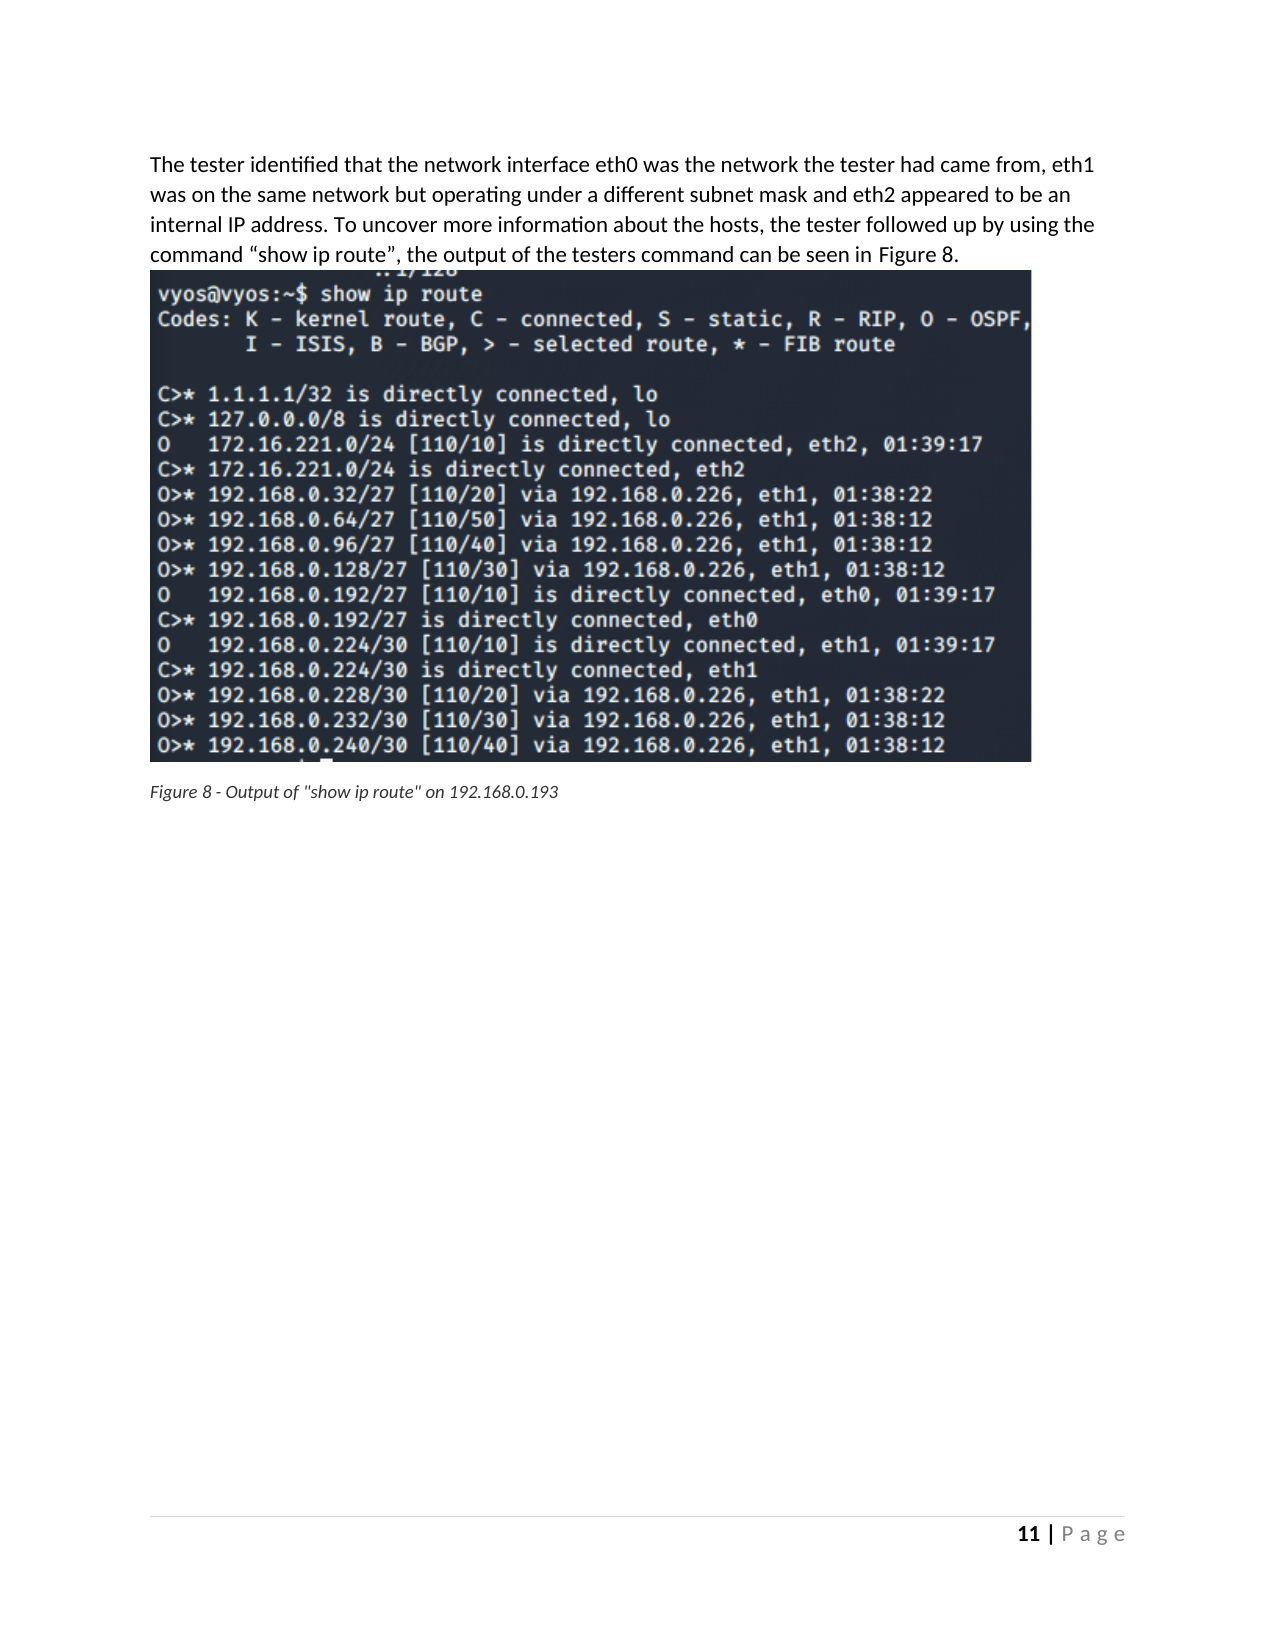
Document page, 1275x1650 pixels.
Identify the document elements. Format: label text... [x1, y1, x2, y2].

text Figure 8 - Output of "show ip route" on 192.168.0.193 [150, 780, 1125, 803]
picture [150, 270, 1032, 762]
